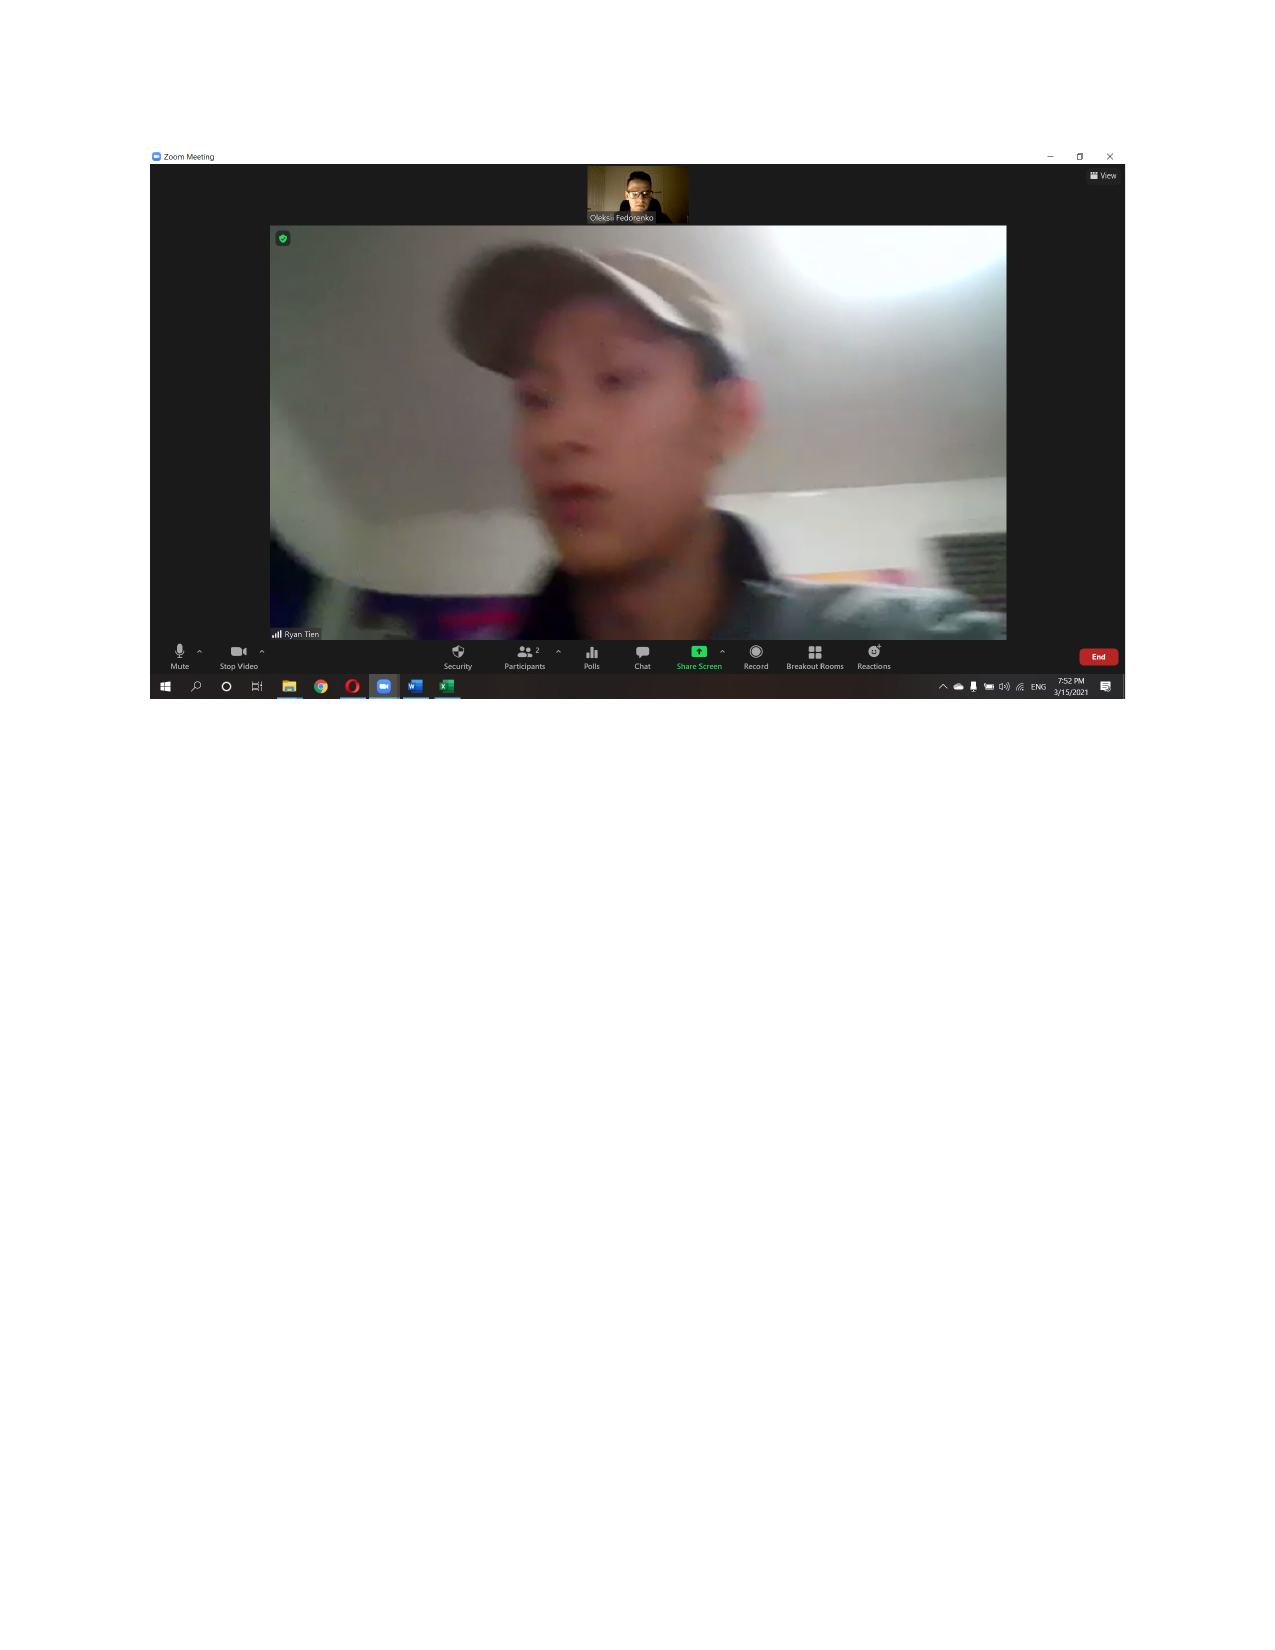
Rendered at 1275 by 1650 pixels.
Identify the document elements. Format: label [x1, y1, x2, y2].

picture [150, 150, 1125, 699]
